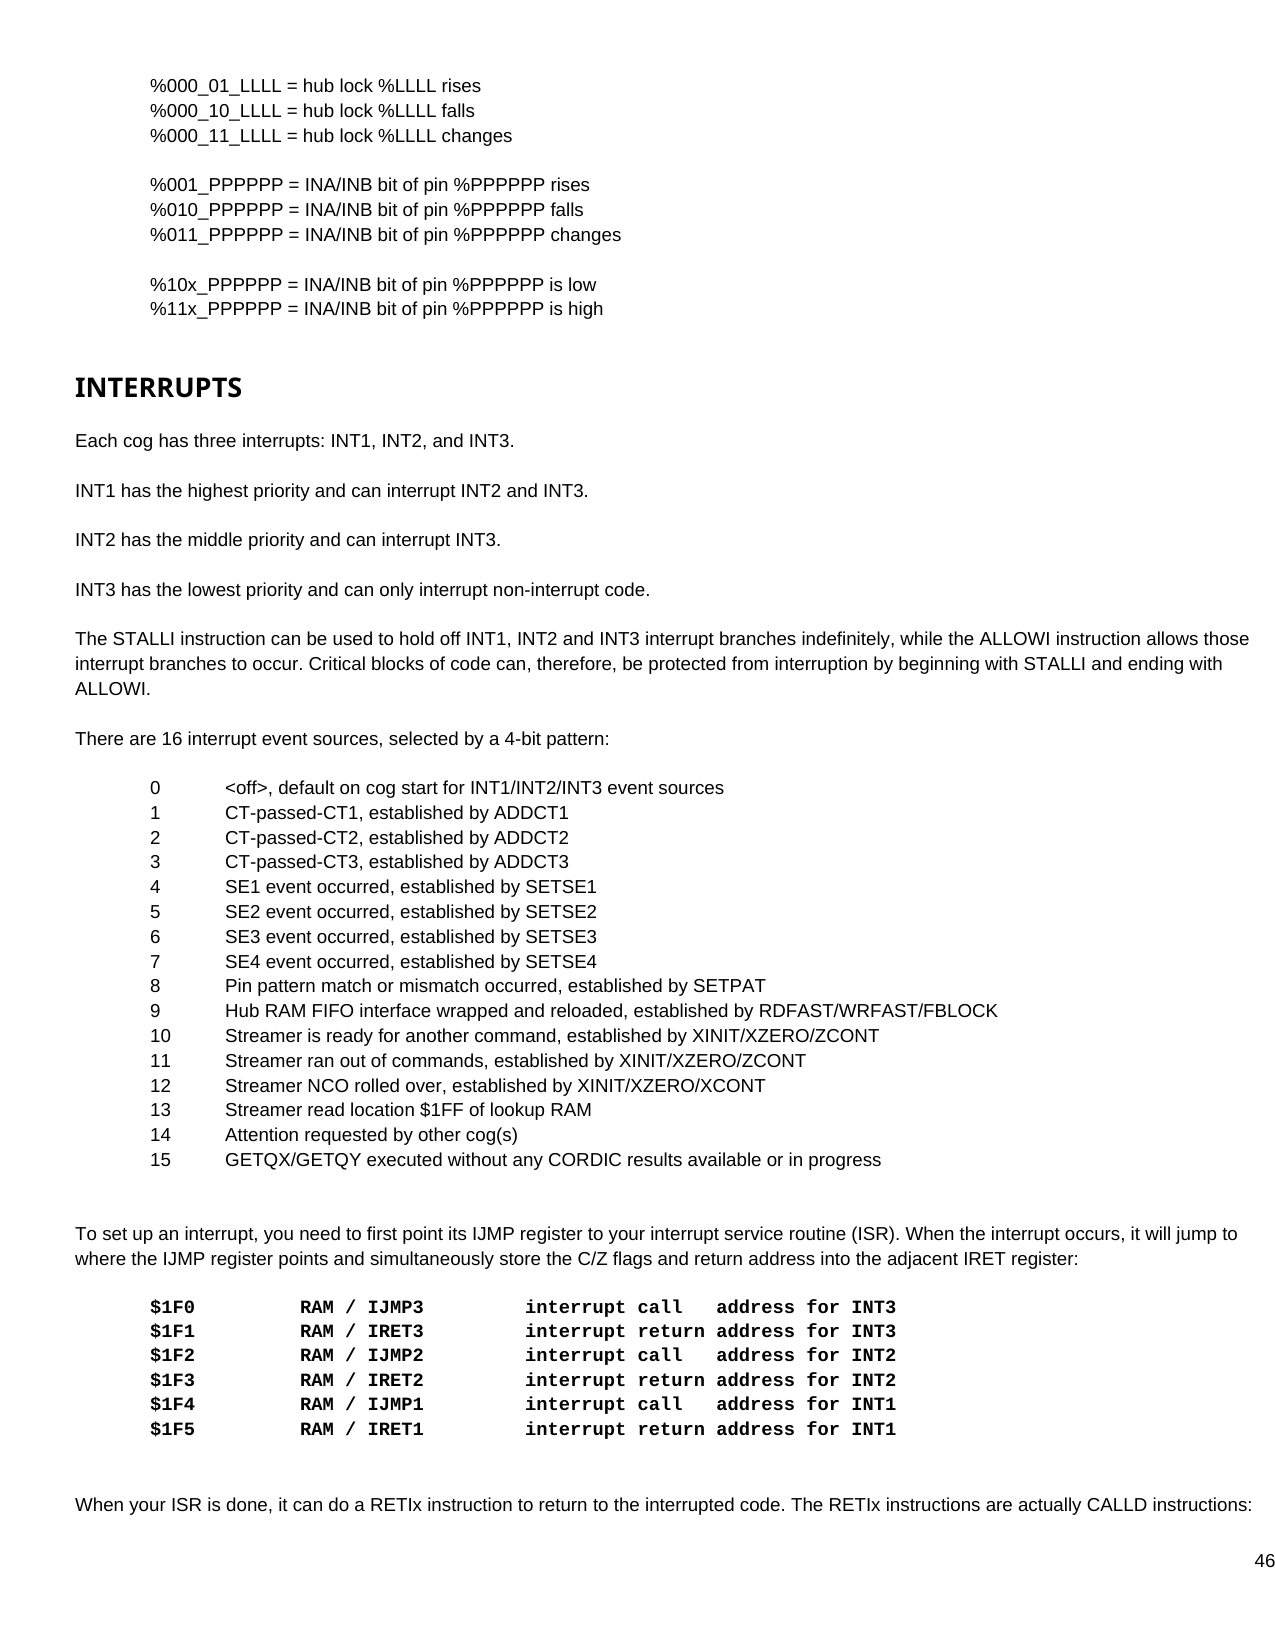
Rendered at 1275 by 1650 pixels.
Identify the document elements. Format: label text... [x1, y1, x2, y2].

text 12 Streamer NCO rolled over, established by XINIT/XZERO/XCONT [75, 1074, 1275, 1096]
text 13 Streamer read location $1FF of lookup RAM [75, 1099, 1275, 1121]
text $1F0 RAM / IJMP3 interrupt call address for INT3 [75, 1297, 1275, 1319]
text 5 SE2 event occurred, established by SETSE2 [75, 901, 1275, 922]
text $1F3 RAM / IRET2 interrupt return address for INT2 [75, 1371, 1275, 1392]
text 3 CT-passed-CT3, established by ADDCT3 [75, 851, 1275, 873]
text 14 Attention requested by other cog(s) [75, 1124, 1275, 1146]
text 15 GETQX/GETQY executed without any CORDIC results available or in progress [75, 1149, 1275, 1170]
text %001_PPPPPP = INA/INB bit of pin %PPPPPP rises [150, 174, 1275, 196]
text 6 SE3 event occurred, established by SETSE3 [75, 926, 1275, 947]
text %000_10_LLLL = hub lock %LLLL falls [150, 100, 1275, 121]
text 1 CT-passed-CT1, established by ADDCT1 [75, 802, 1275, 823]
text 9 Hub RAM FIFO interface wrapped and reloaded, established by RDFAST/WRFAST/FBLOCK [75, 1000, 1275, 1022]
text %10x_PPPPPP = INA/INB bit of pin %PPPPPP is low [150, 273, 1275, 295]
text %000_01_LLLL = hub lock %LLLL rises [150, 75, 1275, 97]
text 7 SE4 event occurred, established by SETSE4 [75, 950, 1275, 972]
text Each cog has three interrupts: INT1, INT2, and INT3. [75, 430, 1275, 451]
text 2 CT-passed-CT2, established by ADDCT2 [75, 826, 1275, 848]
text 4 SE1 event occurred, established by SETSE1 [75, 876, 1275, 898]
text 11 Streamer ran out of commands, established by XINIT/XZERO/ZCONT [75, 1049, 1275, 1071]
text INT1 has the highest priority and can interrupt INT2 and INT3. [75, 479, 1275, 501]
text $1F2 RAM / IJMP2 interrupt call address for INT2 [75, 1346, 1275, 1367]
text INT2 has the middle priority and can interrupt INT3. [75, 529, 1275, 551]
text 0 <off>, default on cog start for INT1/INT2/INT3 event sources [75, 777, 1275, 798]
text 10 Streamer is ready for another command, established by XINIT/XZERO/ZCONT [75, 1025, 1275, 1046]
text $1F1 RAM / IRET3 interrupt return address for INT3 [75, 1322, 1275, 1343]
text $1F4 RAM / IJMP1 interrupt call address for INT1 [75, 1395, 1275, 1416]
text There are 16 interrupt event sources, selected by a 4-bit pattern: [75, 727, 1275, 749]
subtitle INTERRUPTS [75, 368, 1275, 405]
text INT3 has the lowest priority and can only interrupt non-interrupt code. [75, 578, 1275, 600]
text %000_11_LLLL = hub lock %LLLL changes [150, 124, 1275, 146]
text When your ISR is done, it can do a RETIx instruction to return to the interrupted code. The RETIx instructions are actually CALLD instructions: [75, 1493, 1275, 1515]
text %011_PPPPPP = INA/INB bit of pin %PPPPPP changes [150, 224, 1275, 245]
text $1F5 RAM / IRET1 interrupt return address for INT1 [75, 1419, 1275, 1441]
text %010_PPPPPP = INA/INB bit of pin %PPPPPP falls [150, 199, 1275, 221]
text %11x_PPPPPP = INA/INB bit of pin %PPPPPP is high [150, 298, 1275, 320]
text 8 Pin pattern match or mismatch occurred, established by SETPAT [75, 975, 1275, 997]
text To set up an interrupt, you need to first point its IJMP register to your interrupt service routine (ISR). When the interrupt occurs, it will jump to where the IJMP register points and simultaneously store the C/Z flags and return address into the adjacent IRET register: [75, 1223, 1275, 1269]
text The STALLI instruction can be used to hold off INT1, INT2 and INT3 interrupt branches indefinitely, while the ALLOWI instruction allows those interrupt branches to occur. Critical blocks of code can, therefore, be protected from interruption by beginning with STALLI and ending with ALLOWI. [75, 628, 1275, 699]
